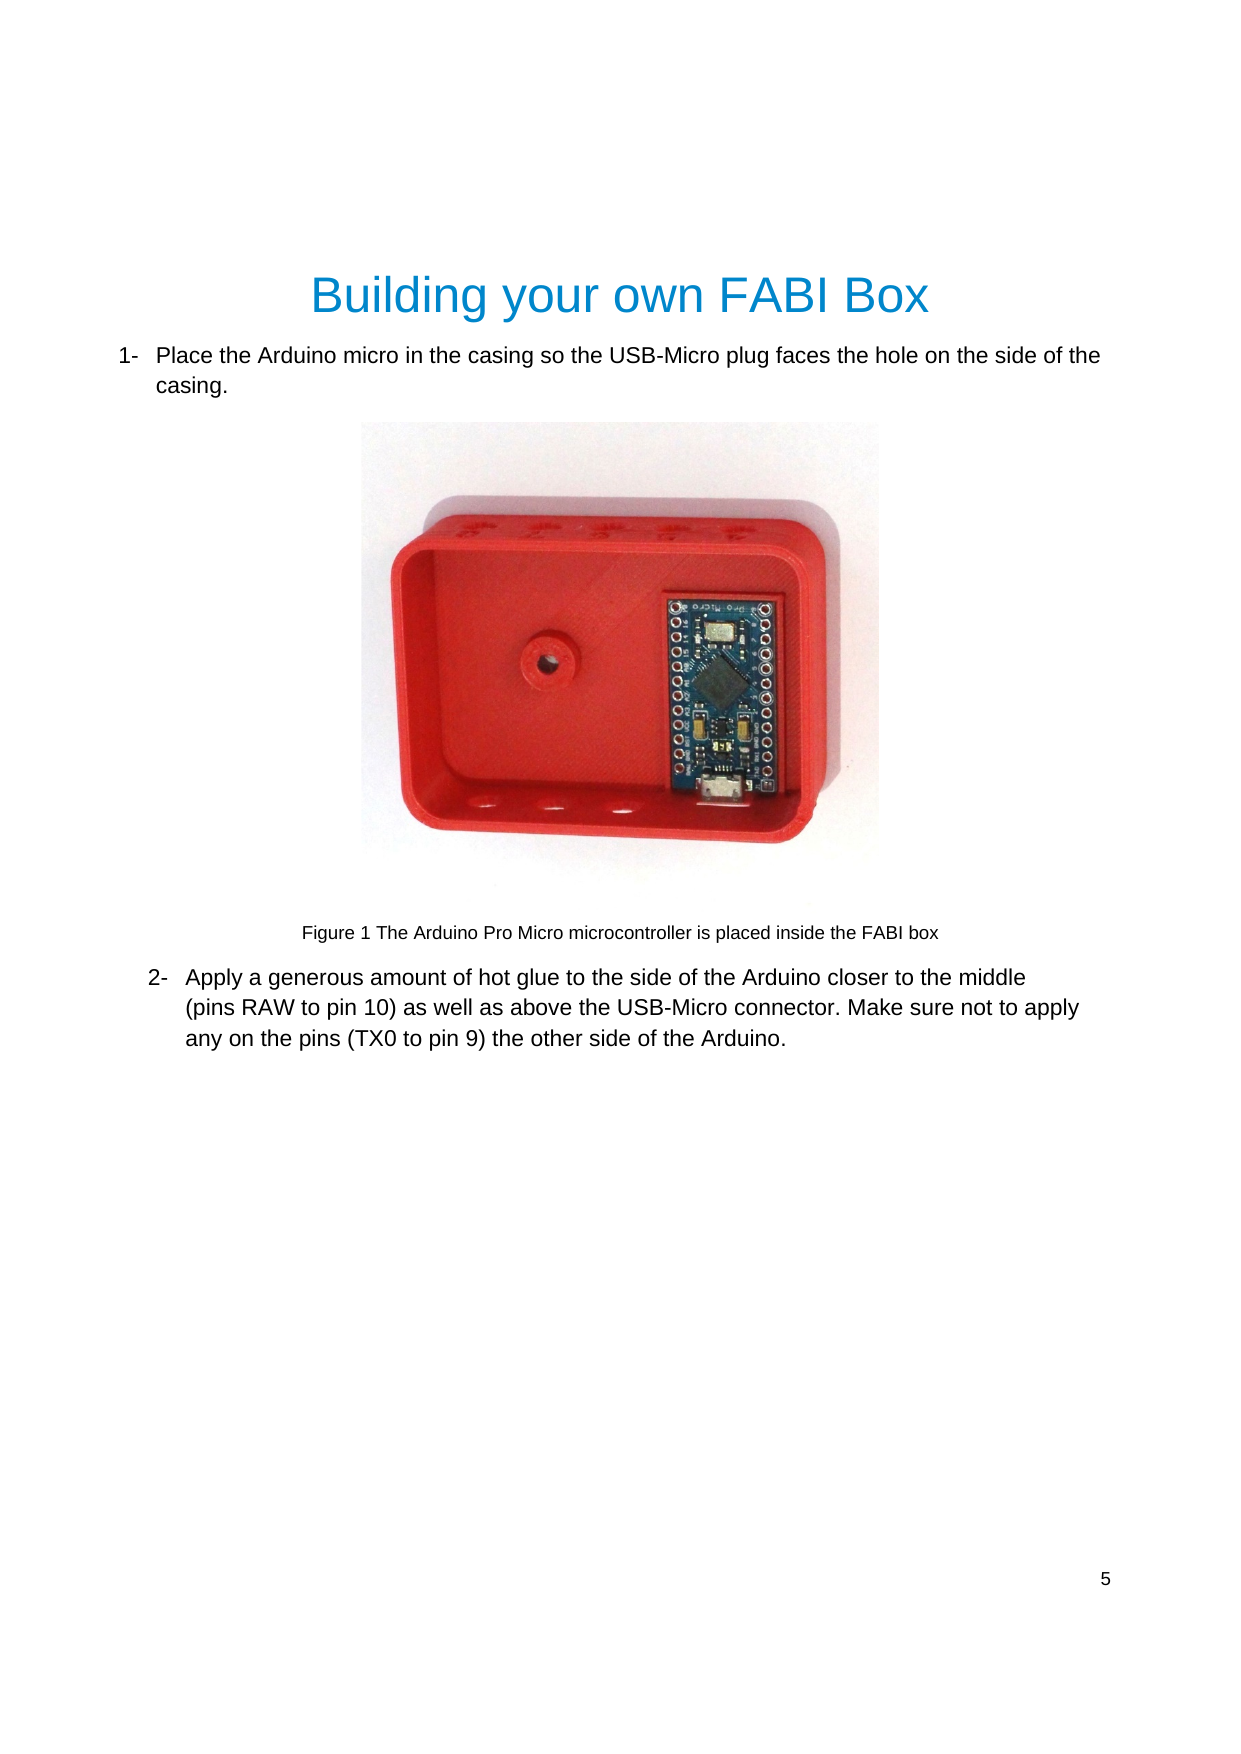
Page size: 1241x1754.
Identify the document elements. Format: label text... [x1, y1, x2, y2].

subtitle Building your own FABI Box [118, 266, 1122, 323]
list Place the Arduino micro in the casing so the USB-Micro plug faces the hole on the side of the casing. [118, 342, 1122, 398]
text Figure 1 The Arduino Pro Micro microcontroller is placed inside the FABI box [118, 922, 1122, 943]
list (pins RAW to pin 10) as well as above the USB-Micro connector. Make sure not to apply any on the pins (TX0 to pin 9) the other side of the Arduino. [185, 994, 1122, 1051]
picture [361, 422, 879, 914]
list Apply a generous amount of hot glue to the side of the Arduino closer to the middle [148, 964, 1122, 990]
